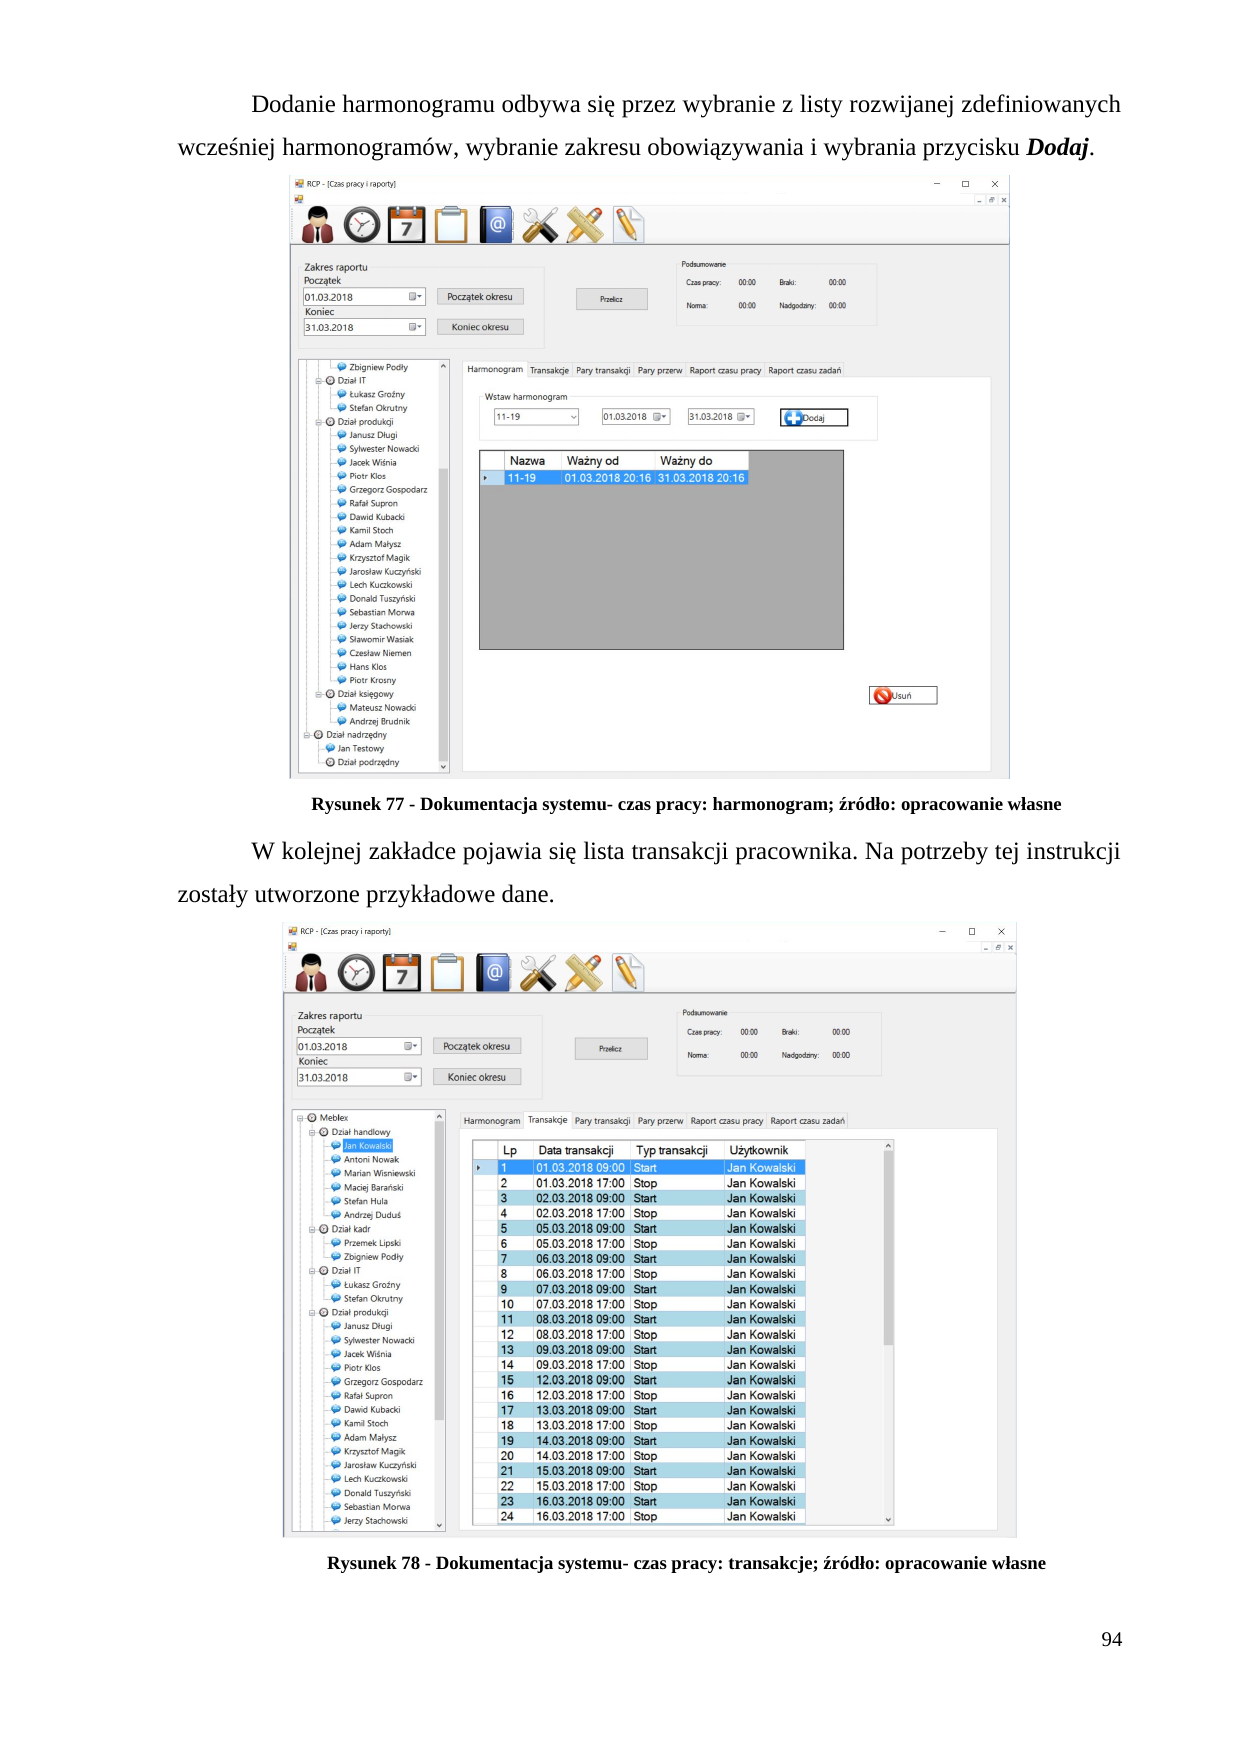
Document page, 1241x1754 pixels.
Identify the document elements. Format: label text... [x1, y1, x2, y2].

picture [289, 175, 1010, 779]
text Rysunek 77 - Dokumentacja systemu- czas pracy: harmonogram; źródło: opracowanie własne [177, 793, 1122, 815]
text Rysunek 78 - Dokumentacja systemu- czas pracy: transakcje; źródło: opracowanie własne [177, 1552, 1122, 1573]
text W kolejnej zakładce pojawia się lista transakcji pracownika. Na potrzeby tej instrukcji zostały utworzone przykładowe dane. [177, 836, 1122, 908]
picture [282, 922, 1017, 1538]
text Dodanie harmonogramu odbywa się przez wybranie z listy rozwijanej zdefiniowanych wcześniej harmonogramów, wybranie zakresu obowiązywania i wybrania przycisku Dodaj. [177, 89, 1122, 161]
